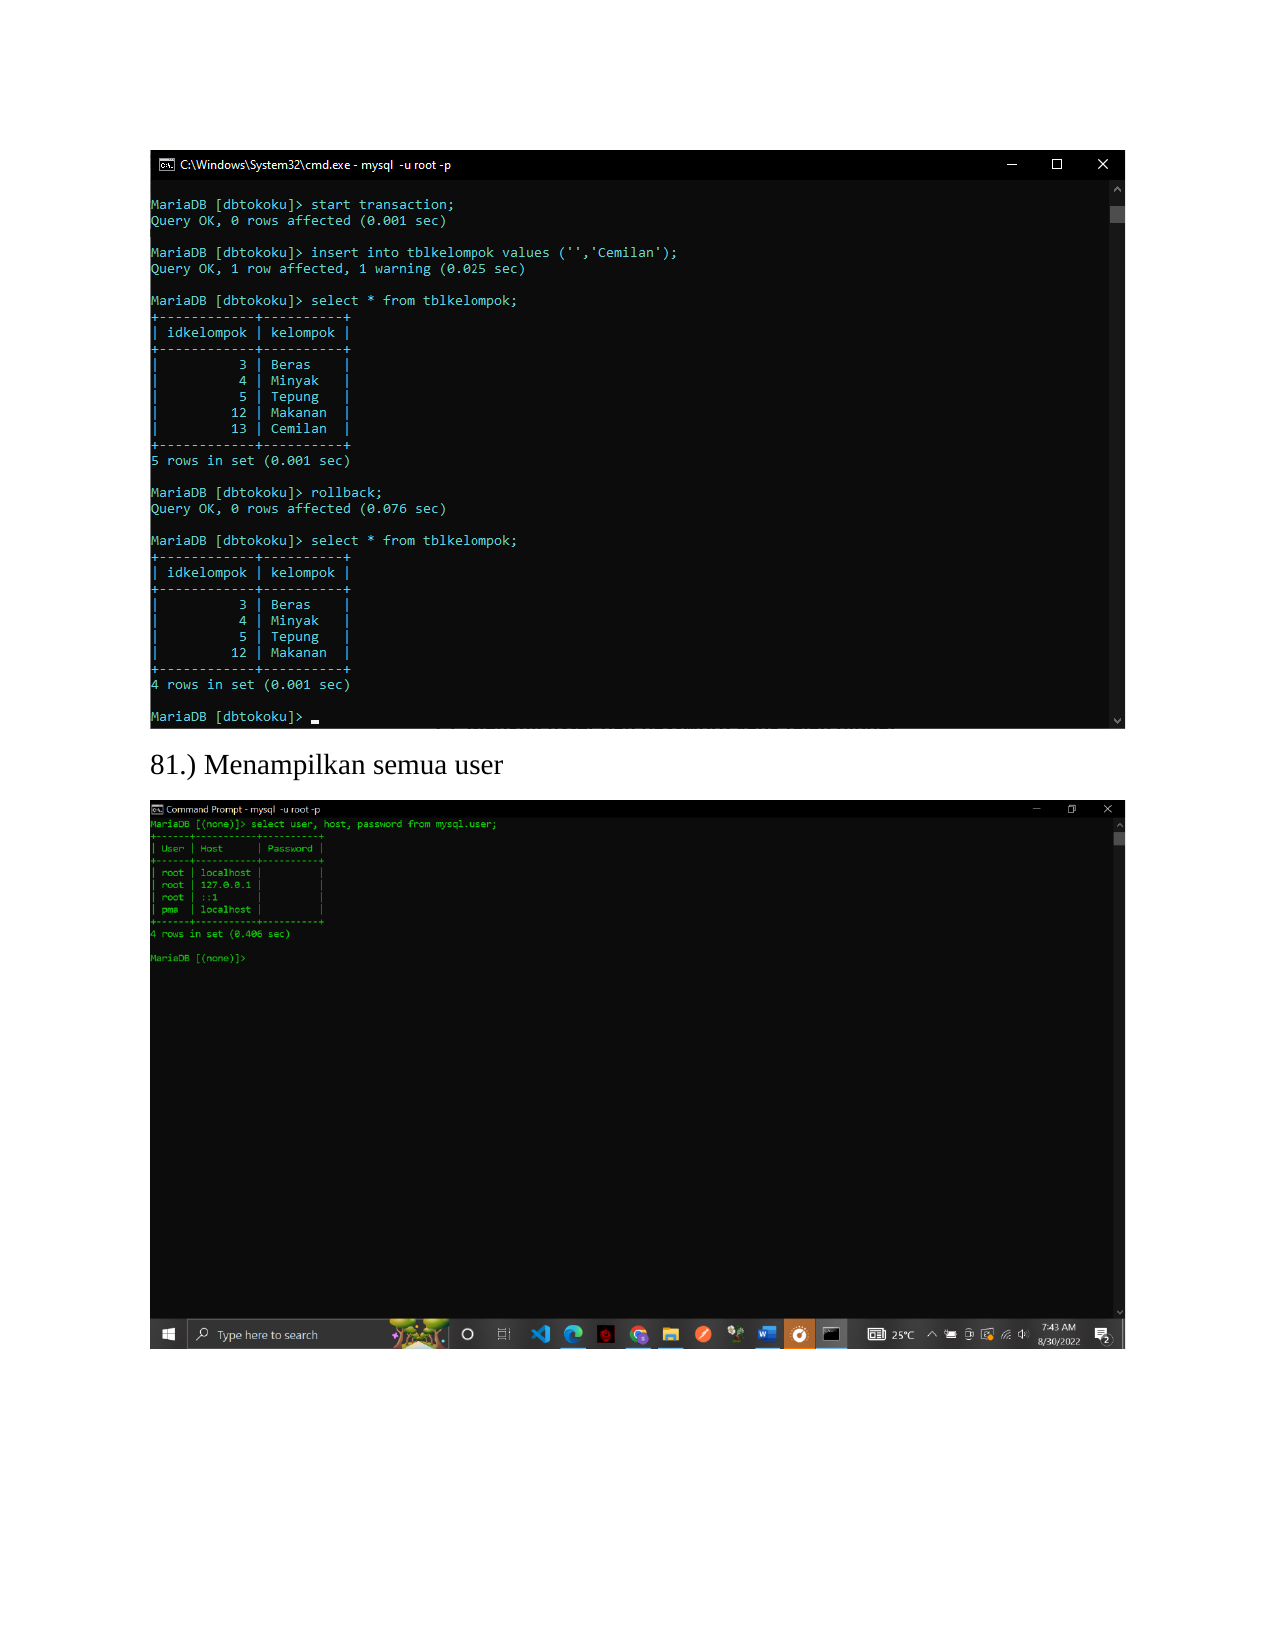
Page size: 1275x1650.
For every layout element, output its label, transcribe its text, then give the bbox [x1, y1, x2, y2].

text 81.) Menampilkan semua user [150, 747, 1125, 781]
picture [150, 150, 1125, 729]
picture [150, 800, 1125, 1349]
